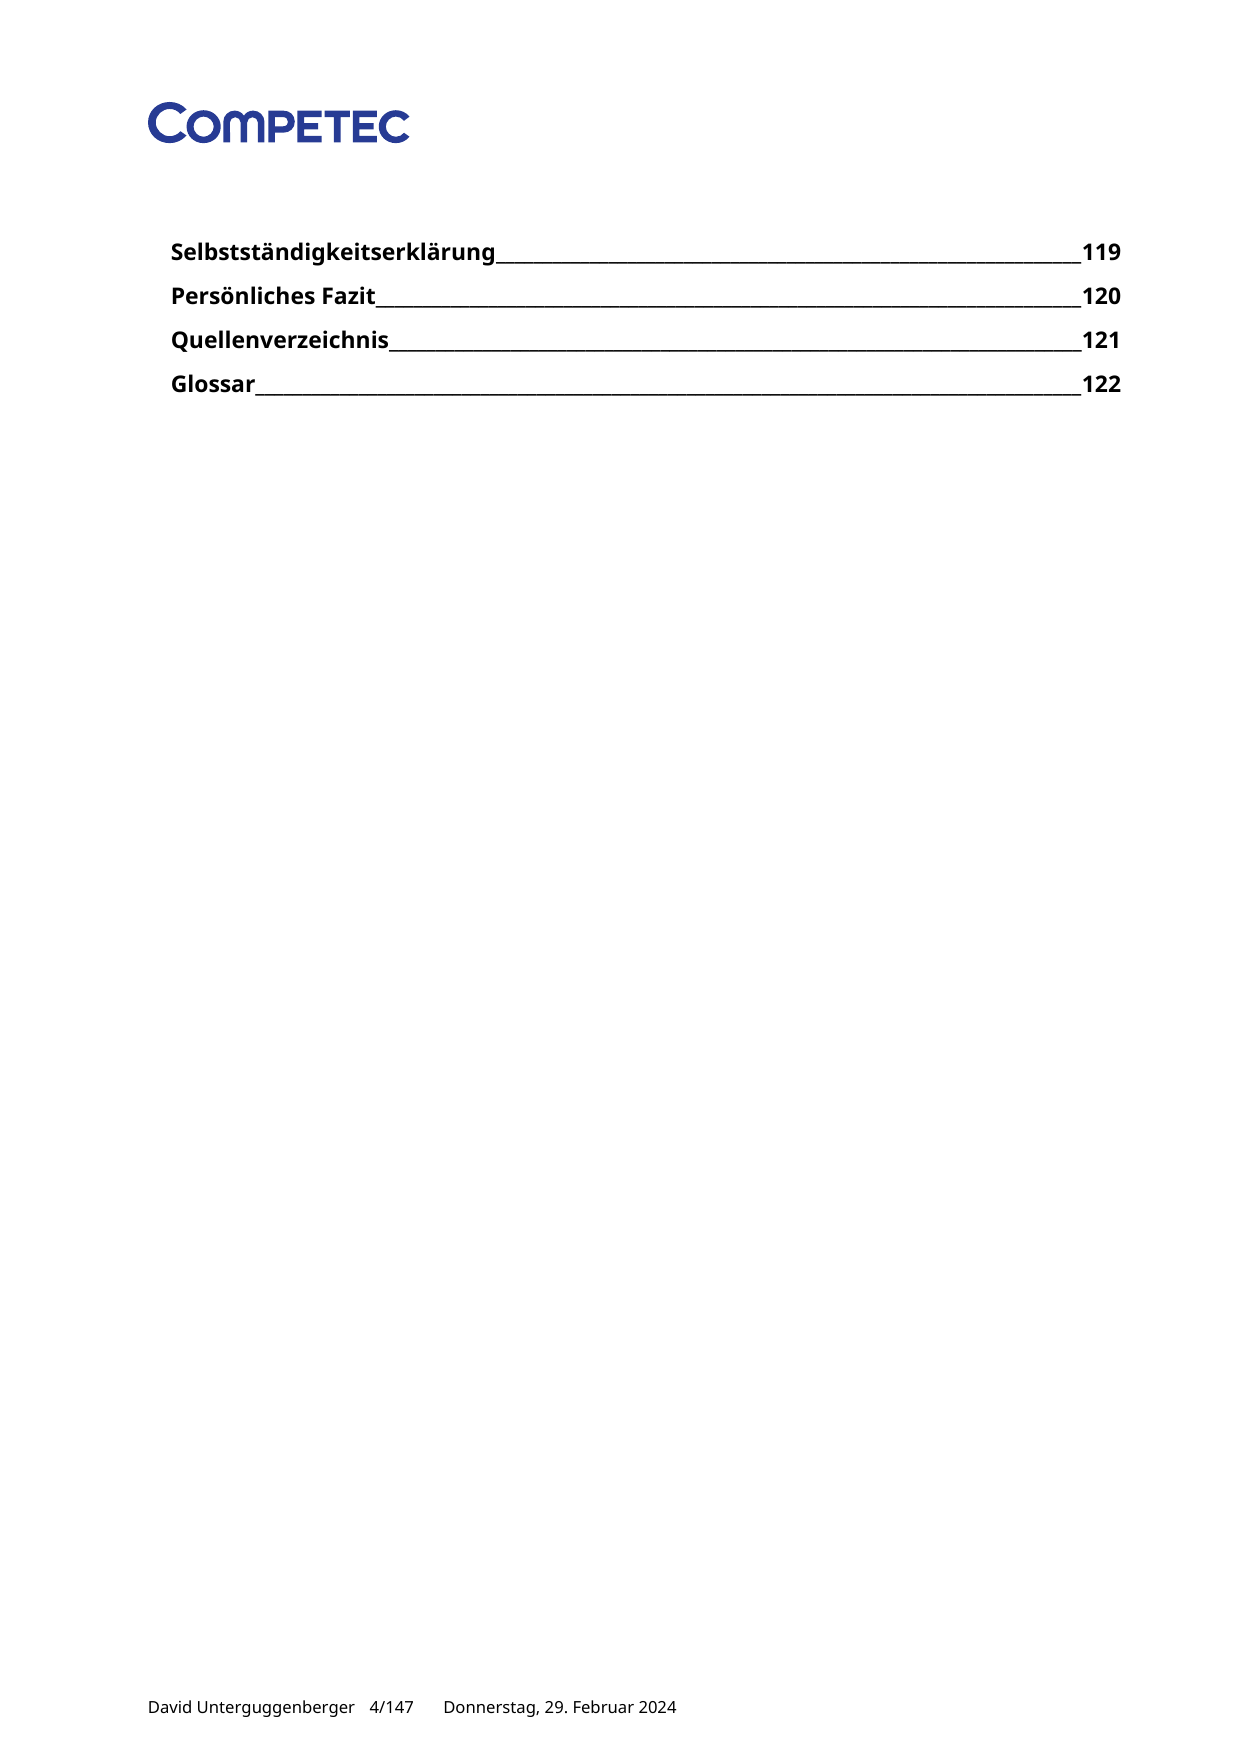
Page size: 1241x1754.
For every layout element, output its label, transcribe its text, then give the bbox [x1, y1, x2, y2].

text Glossar 122 [171, 367, 1122, 399]
text Quellenverzeichnis 121 [171, 324, 1122, 355]
text Persönliches Fazit 120 [171, 280, 1122, 311]
text Selbstständigkeitserklärung 119 [171, 236, 1122, 267]
